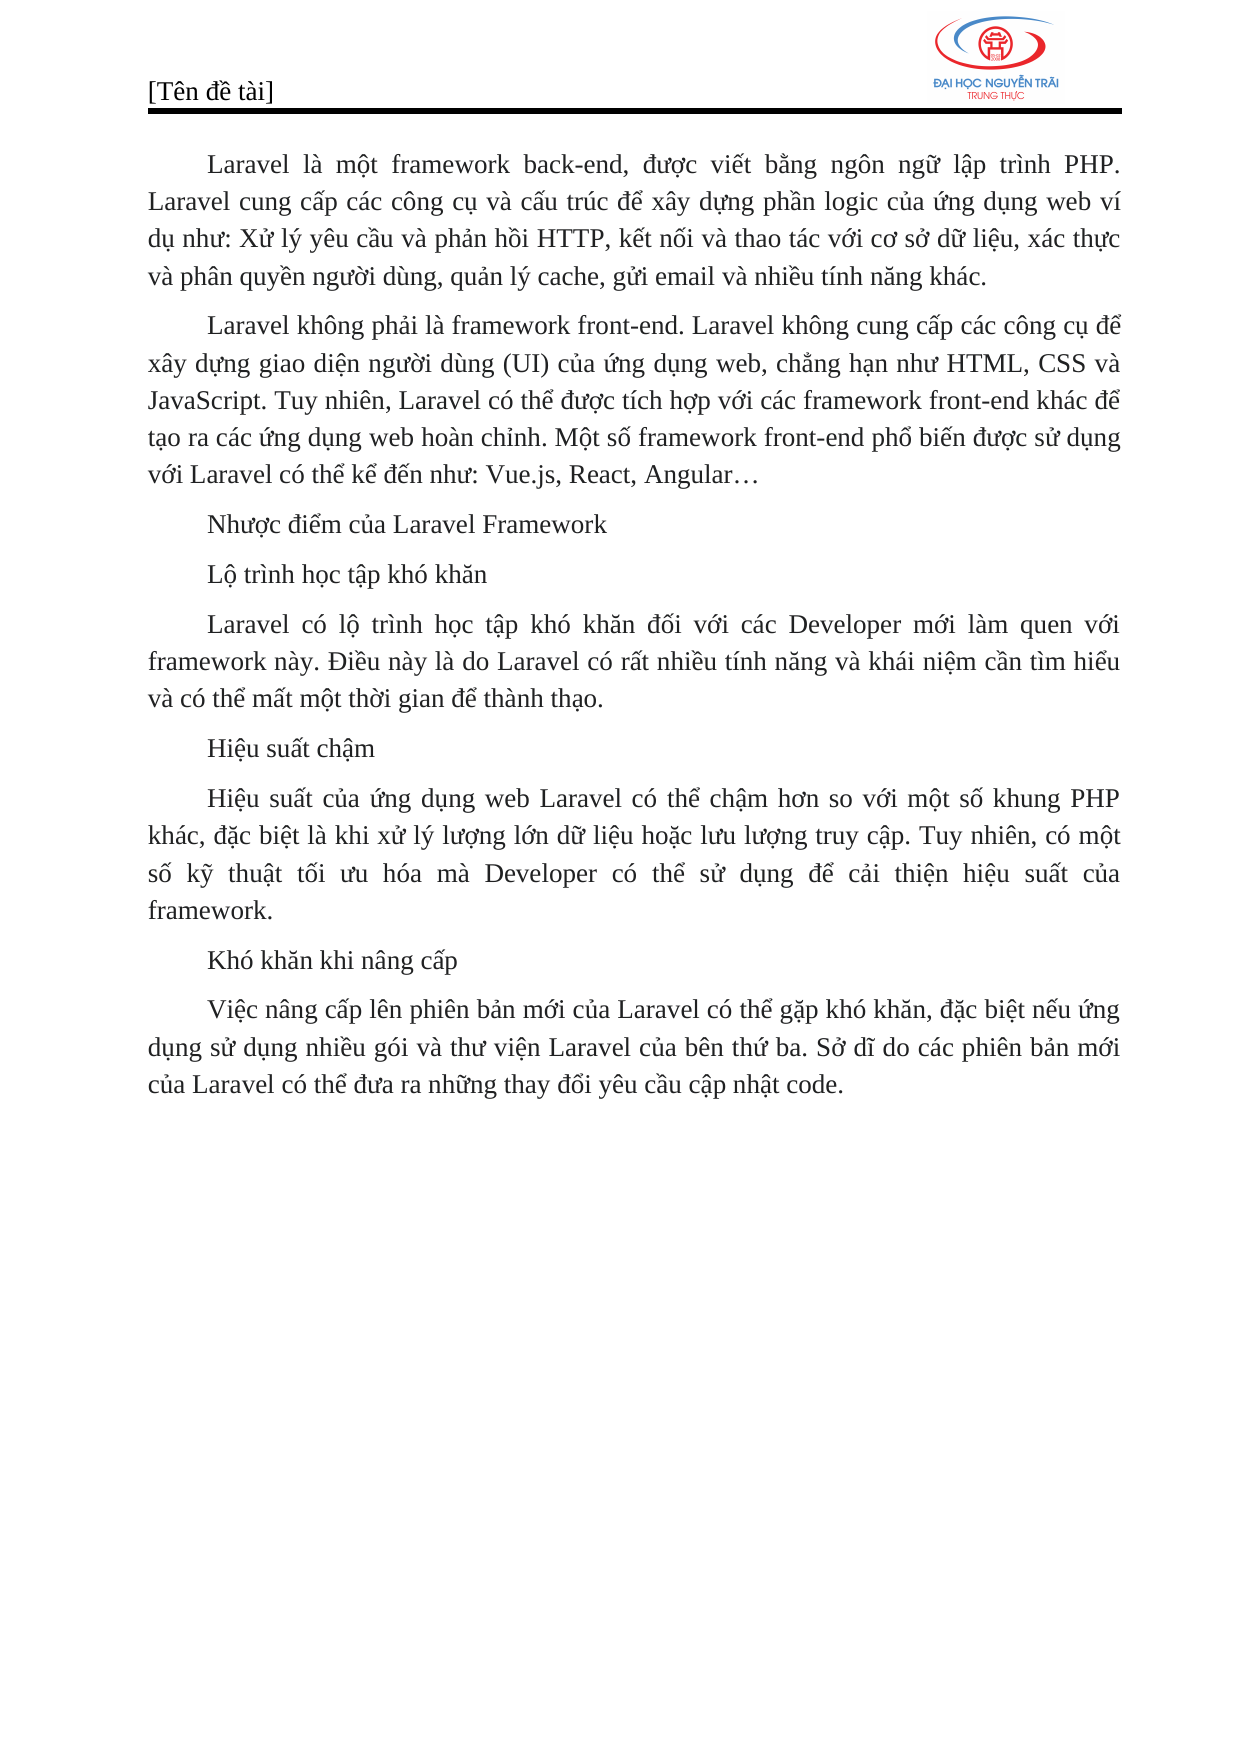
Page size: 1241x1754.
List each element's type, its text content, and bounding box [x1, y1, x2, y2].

text Hiệu suất của ứng dụng web Laravel có thể chậm hơn so với một số khung PHP khác, đặc biệt là khi xử lý lượng lớn dữ liệu hoặc lưu lượng truy cập. Tuy nhiên, có một số kỹ thuật tối ưu hóa mà Developer có thể sử dụng để cải thiện hiệu suất của framework. [148, 782, 1122, 925]
text Lộ trình học tập khó khăn [148, 558, 1122, 589]
text Nhược điểm của Laravel Framework [148, 508, 1122, 539]
picture [926, 11, 1065, 104]
text Laravel là một framework back-end, được viết bằng ngôn ngữ lập trình PHP. Laravel cung cấp các công cụ và cấu trúc để xây dựng phần logic của ứng dụng web ví dụ như: Xử lý yêu cầu và phản hồi HTTP, kết nối và thao tác với cơ sở dữ liệu, xác thực và phân quyền người dùng, quản lý cache, gửi email và nhiều tính năng khác. [148, 148, 1122, 291]
text Hiệu suất chậm [148, 732, 1122, 763]
text Khó khăn khi nâng cấp [148, 944, 1122, 975]
text Laravel có lộ trình học tập khó khăn đối với các Developer mới làm quen với framework này. Điều này là do Laravel có rất nhiều tính năng và khái niệm cần tìm hiểu và có thể mất một thời gian để thành thạo. [148, 608, 1122, 714]
text Laravel không phải là framework front-end. Laravel không cung cấp các công cụ để xây dựng giao diện người dùng (UI) của ứng dụng web, chẳng hạn như HTML, CSS và JavaScript. Tuy nhiên, Laravel có thể được tích hợp với các framework front-end khác để tạo ra các ứng dụng web hoàn chỉnh. Một số framework front-end phổ biến được sử dụng với Laravel có thể kể đến như: Vue.js, React, Angular… [148, 309, 1122, 490]
text Việc nâng cấp lên phiên bản mới của Laravel có thể gặp khó khăn, đặc biệt nếu ứng dụng sử dụng nhiều gói và thư viện Laravel của bên thứ ba. Sở dĩ do các phiên bản mới của Laravel có thể đưa ra những thay đổi yêu cầu cập nhật code. [148, 993, 1122, 1099]
